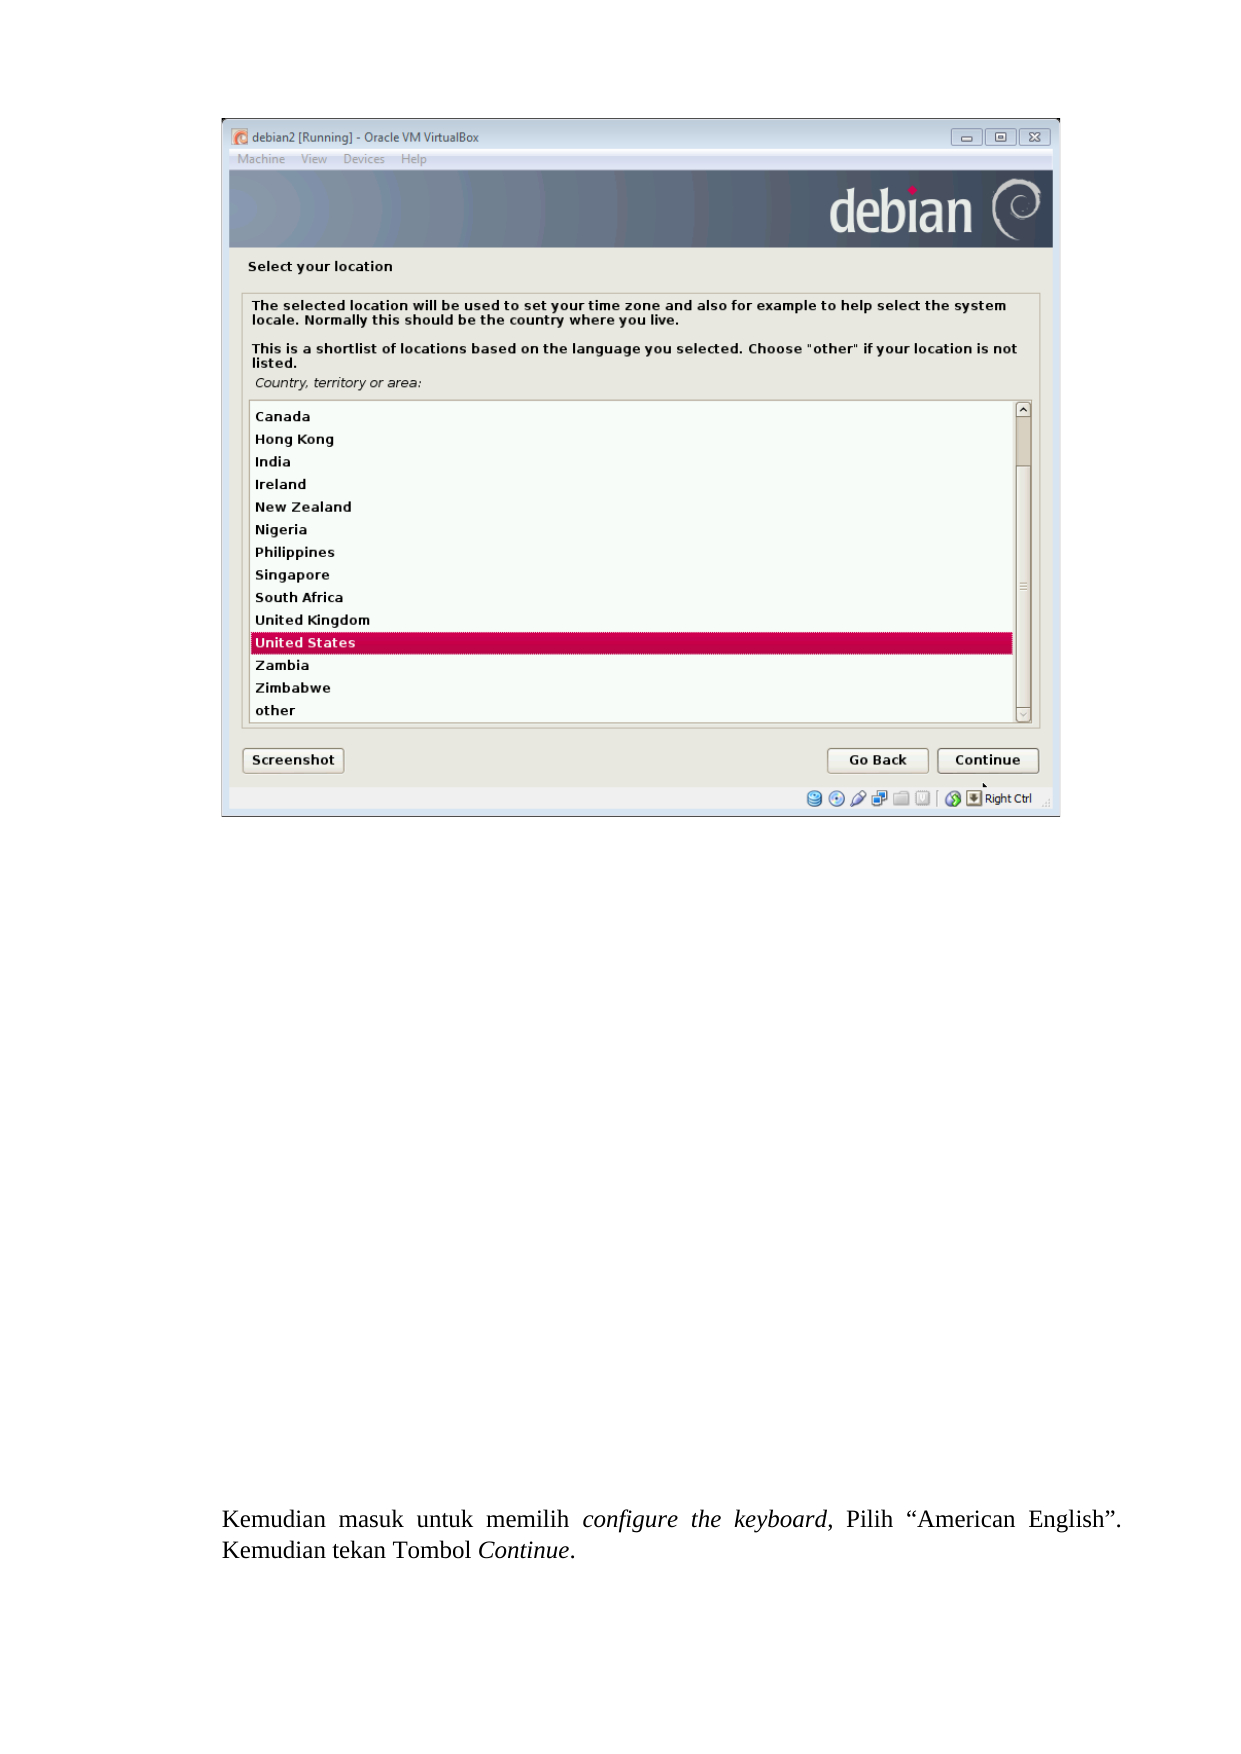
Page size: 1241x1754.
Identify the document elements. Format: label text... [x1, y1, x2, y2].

text Kemudian masuk untuk memilih configure the keyboard, Pilih “American English”. Kemudian tekan Tombol Continue. [222, 1504, 1122, 1564]
